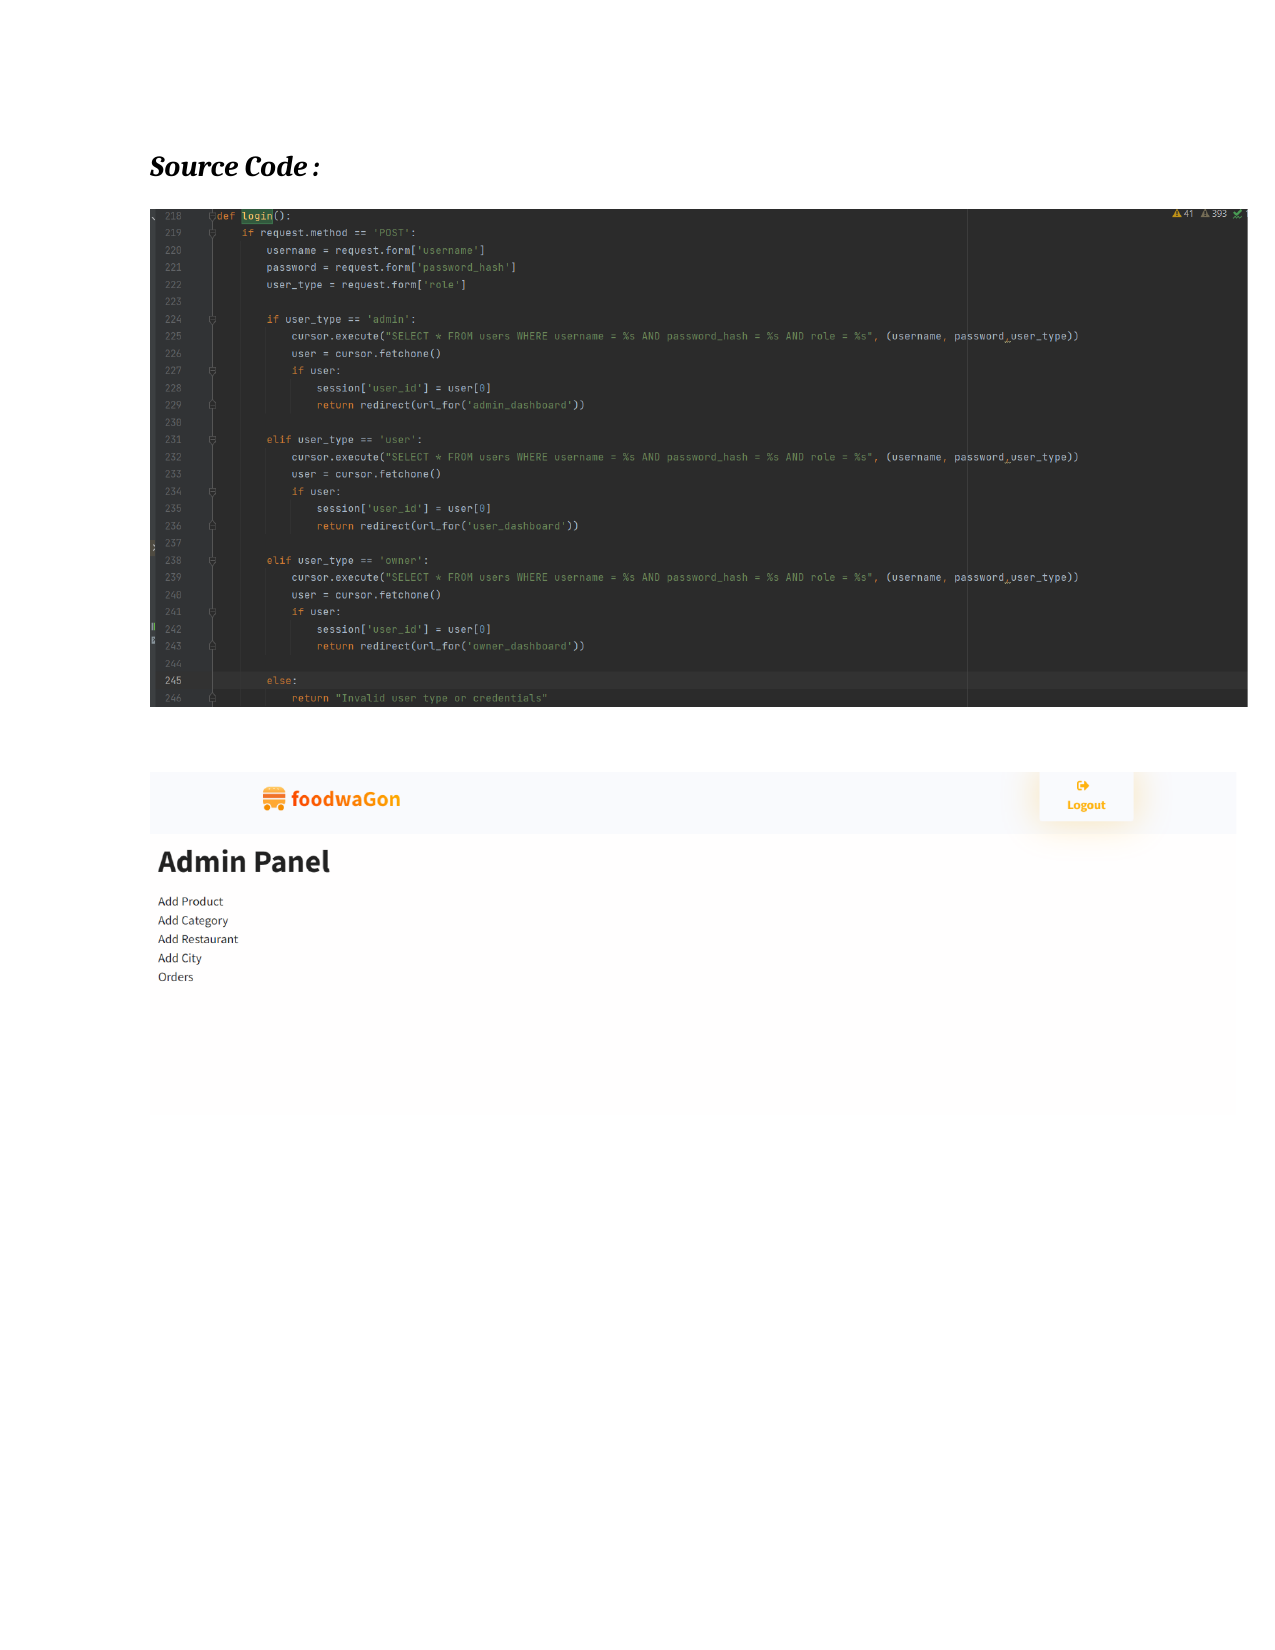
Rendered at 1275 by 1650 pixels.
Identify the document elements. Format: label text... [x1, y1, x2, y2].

text Source Code : [150, 150, 1125, 183]
picture [150, 772, 1237, 1115]
picture [150, 209, 1248, 707]
